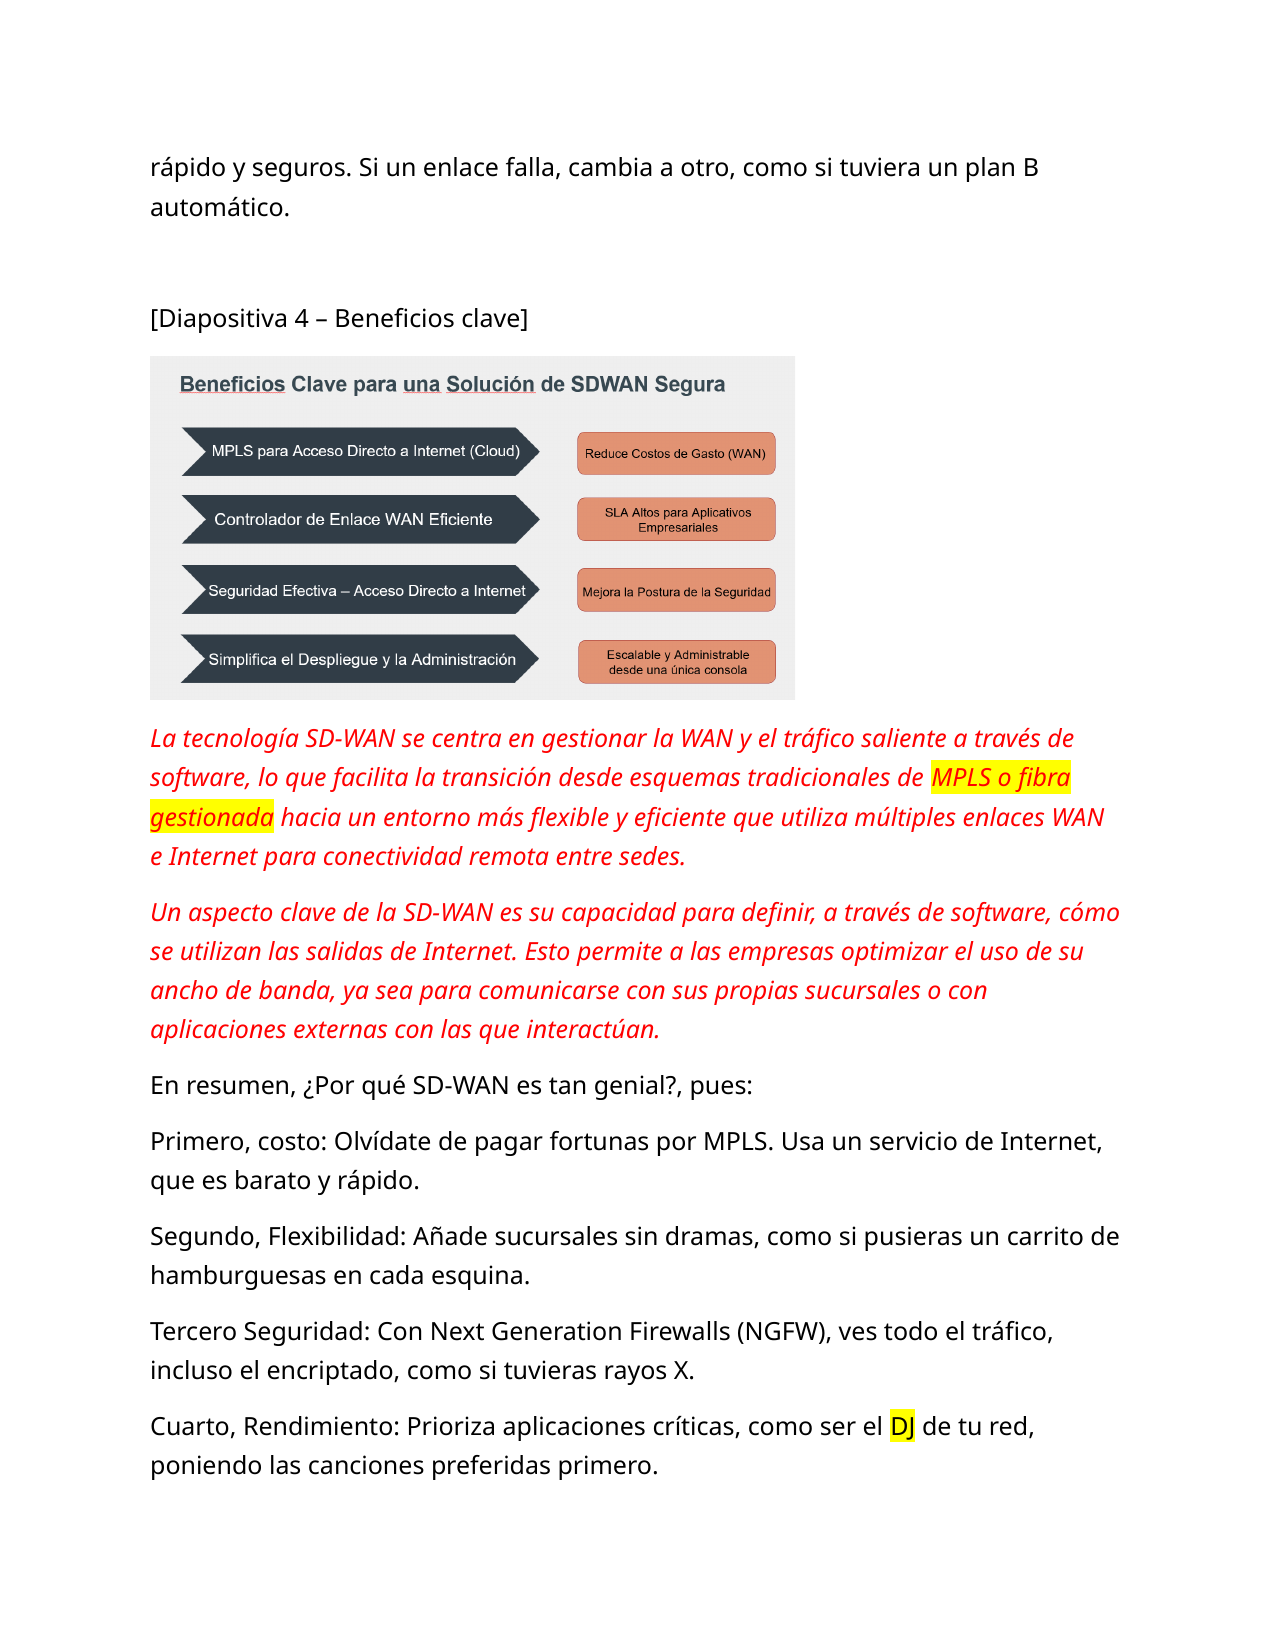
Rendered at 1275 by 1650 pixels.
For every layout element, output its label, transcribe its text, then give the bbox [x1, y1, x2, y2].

text Tercero Seguridad: Con Next Generation Firewalls (NGFW), ves todo el tráfico, incluso el encriptado, como si tuvieras rayos X. [150, 1313, 1125, 1387]
text Segundo, Flexibilidad: Añade sucursales sin dramas, como si pusieras un carrito de hamburguesas en cada esquina. [150, 1218, 1125, 1292]
text Un aspecto clave de la SD-WAN es su capacidad para definir, a través de software, cómo se utilizan las salidas de Internet. Esto permite a las empresas optimizar el uso de su ancho de banda, ya sea para comunicarse con sus propias sucursales o con aplicaciones externas con las que interactúan. [150, 894, 1125, 1046]
text En resumen, ¿Por qué SD-WAN es tan genial?, pues: [150, 1068, 1125, 1102]
text Primero, costo: Olvídate de pagar fortunas por MPLS. Usa un servicio de Internet, que es barato y rápido. [150, 1123, 1125, 1197]
text [Diapositiva 4 – Beneficios clave] [150, 301, 1125, 335]
text La tecnología SD-WAN se centra en gestionar la WAN y el tráfico saliente a través de software, lo que facilita la transición desde esquemas tradicionales de MPLS o fibra gestionada hacia un entorno más flexible y eficiente que utiliza múltiples enlaces WAN e Internet para conectividad remota entre sedes. [150, 721, 1125, 872]
text Cuarto, Rendimiento: Prioriza aplicaciones críticas, como ser el DJ de tu red, poniendo las canciones preferidas primero. [150, 1408, 1125, 1482]
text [150, 150, 1125, 223]
picture [150, 356, 796, 700]
